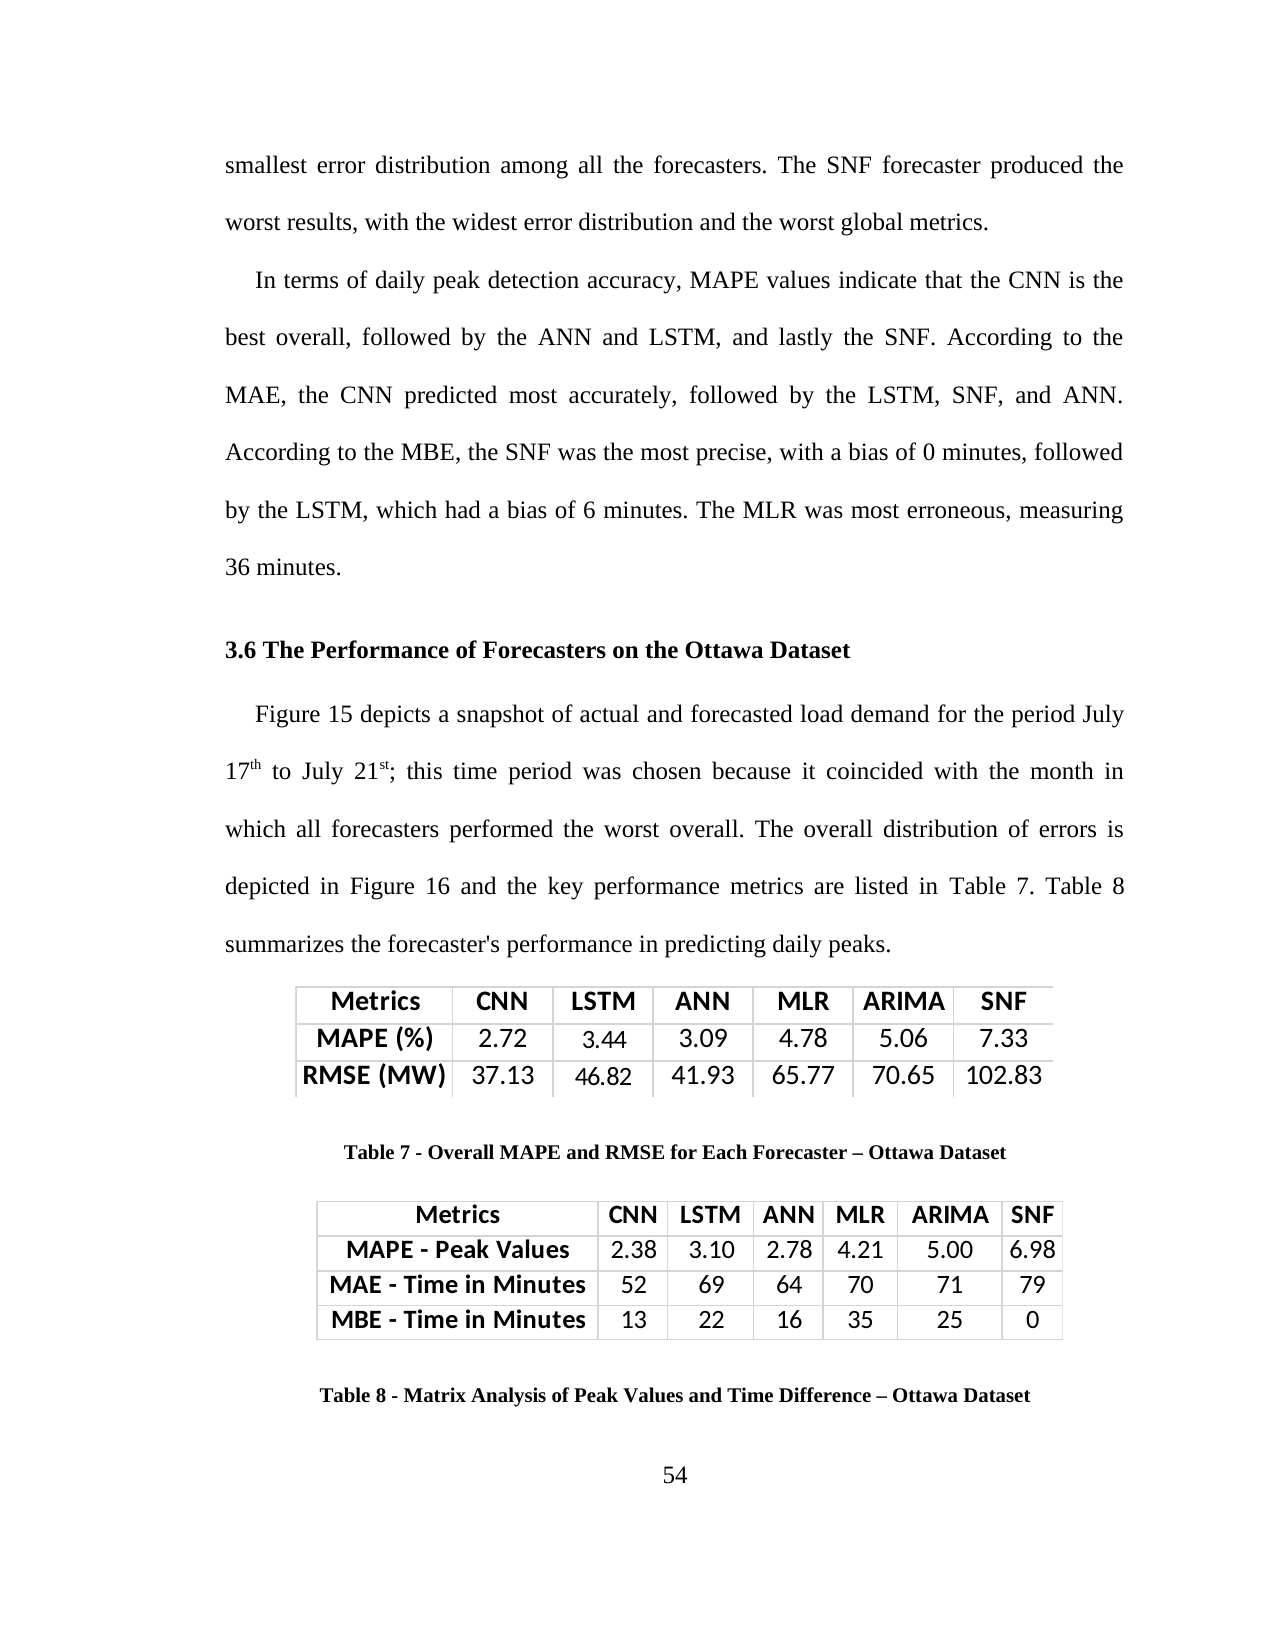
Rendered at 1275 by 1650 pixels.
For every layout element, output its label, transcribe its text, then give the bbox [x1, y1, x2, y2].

text Figure 15 depicts a snapshot of actual and forecasted load demand for the period July 17th to July 21st; this time period was chosen because it coincided with the month in which all forecasters performed the worst overall. The overall distribution of errors is depicted in Figure 16 and the key performance metrics are listed in Table 7. Table 8 summarizes the forecaster's performance in predicting daily peaks. [225, 699, 1125, 957]
text Table 8 - Matrix Analysis of Peak Values and Time Difference – Ottawa Dataset [225, 1382, 1125, 1407]
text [225, 150, 1125, 236]
text Table 7 - Overall MAPE and RMSE for Each Forecaster – Ottawa Dataset [225, 1140, 1125, 1164]
text In terms of daily peak detection accuracy, MAPE values indicate that the CNN is the best overall, followed by the ANN and LSTM, and lastly the SNF. According to the MAE, the CNN predicted most accurately, followed by the LSTM, SNF, and ANN. According to the MBE, the SNF was the most precise, with a bias of 0 minutes, followed by the LSTM, which had a bias of 6 minutes. The MLR was most erroneous, measuring 36 minutes. [225, 265, 1125, 581]
subtitle 3.6 The Performance of Forecasters on the Ottawa Dataset [225, 635, 1125, 664]
